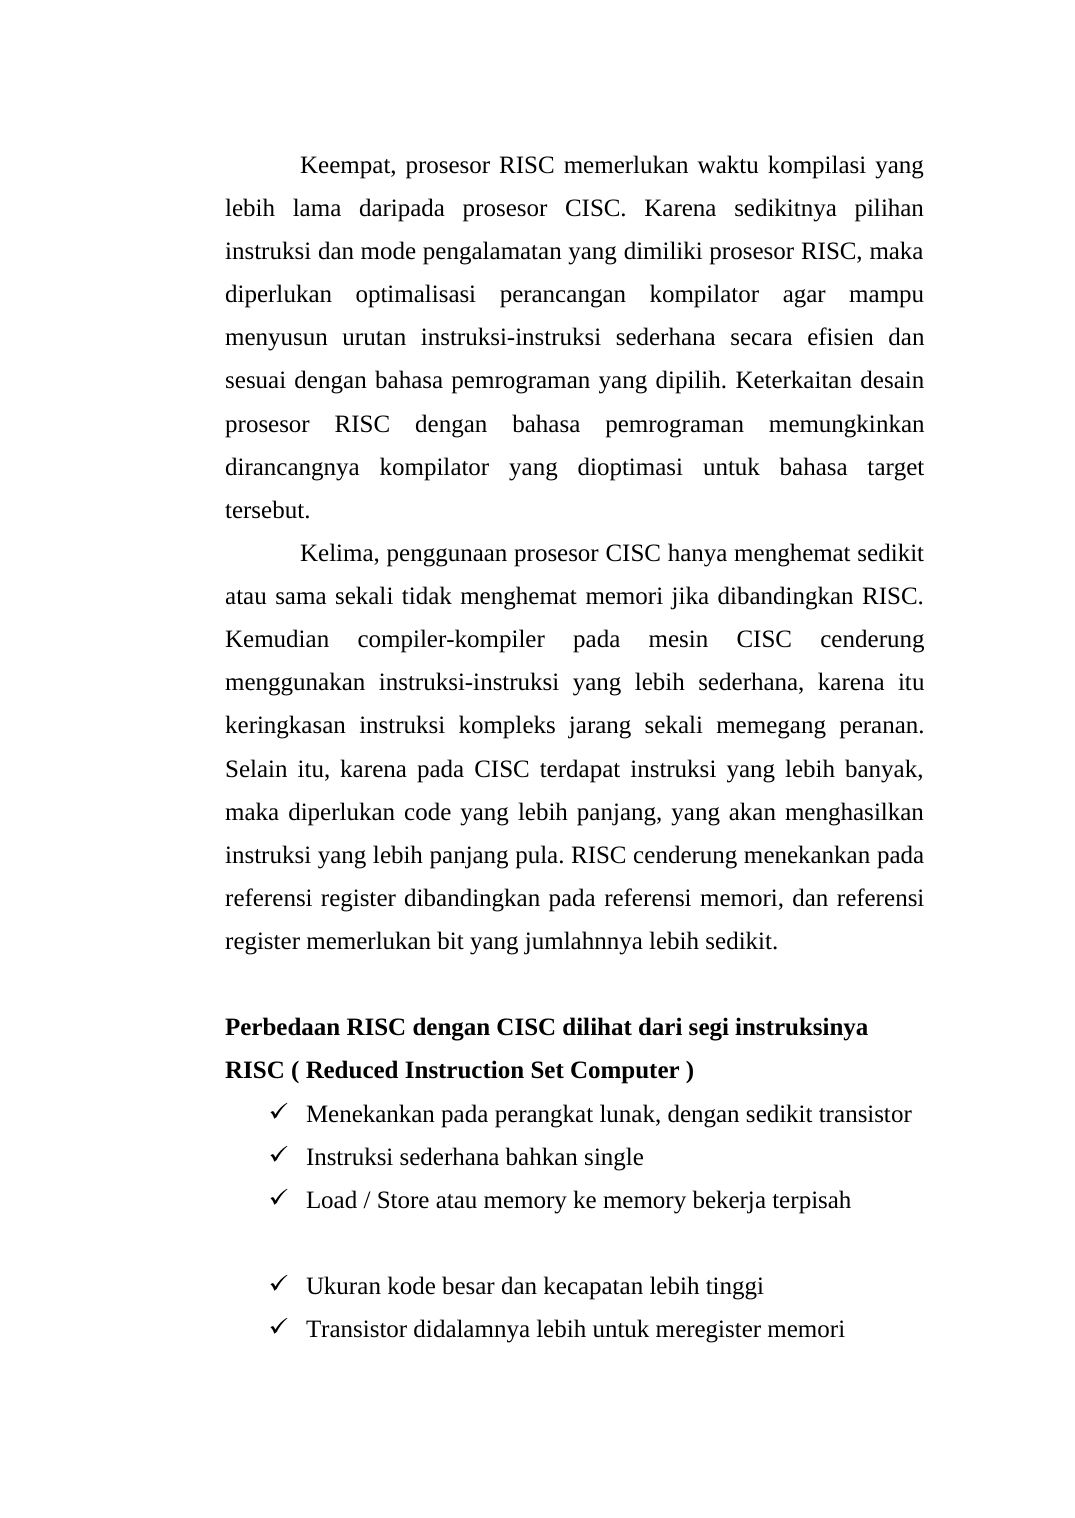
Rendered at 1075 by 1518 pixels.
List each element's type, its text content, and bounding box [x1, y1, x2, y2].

list Transistor didalamnya lebih untuk meregister memori [268, 1314, 925, 1343]
text RISC ( Reduced Instruction Set Computer ) [150, 1056, 925, 1084]
list Load / Store atau memory ke memory bekerja terpisah [268, 1185, 925, 1214]
list Ukuran kode besar dan kecapatan lebih tinggi [268, 1271, 925, 1300]
text Keempat, prosesor RISC memerlukan waktu kompilasi yang lebih lama daripada prosesor CISC. Karena sedikitnya pilihan instruksi dan mode pengalamatan yang dimiliki prosesor RISC, maka diperlukan optimalisasi perancangan kompilator agar mampu menyusun urutan instruksi-instruksi sederhana secara efisien dan sesuai dengan bahasa pemrograman yang dipilih. Keterkaitan desain prosesor RISC dengan bahasa pemrograman memungkinkan dirancangnya kompilator yang dioptimasi untuk bahasa target tersebut. [225, 150, 925, 524]
list Menekankan pada perangkat lunak, dengan sedikit transistor [268, 1099, 925, 1127]
text Perbedaan RISC dengan CISC dilihat dari segi instruksinya [150, 1012, 925, 1041]
text Kelima, penggunaan prosesor CISC hanya menghemat sedikit atau sama sekali tidak menghemat memori jika dibandingkan RISC. Kemudian compiler-kompiler pada mesin CISC cenderung menggunakan instruksi-instruksi yang lebih sederhana, karena itu keringkasan instruksi kompleks jarang sekali memegang peranan. Selain itu, karena pada CISC terdapat instruksi yang lebih banyak, maka diperlukan code yang lebih panjang, yang akan menghasilkan instruksi yang lebih panjang pula. RISC cenderung menekankan pada referensi register dibandingkan pada referensi memori, dan referensi register memerlukan bit yang jumlahnnya lebih sedikit. [225, 538, 925, 955]
list Instruksi sederhana bahkan single [268, 1142, 925, 1171]
